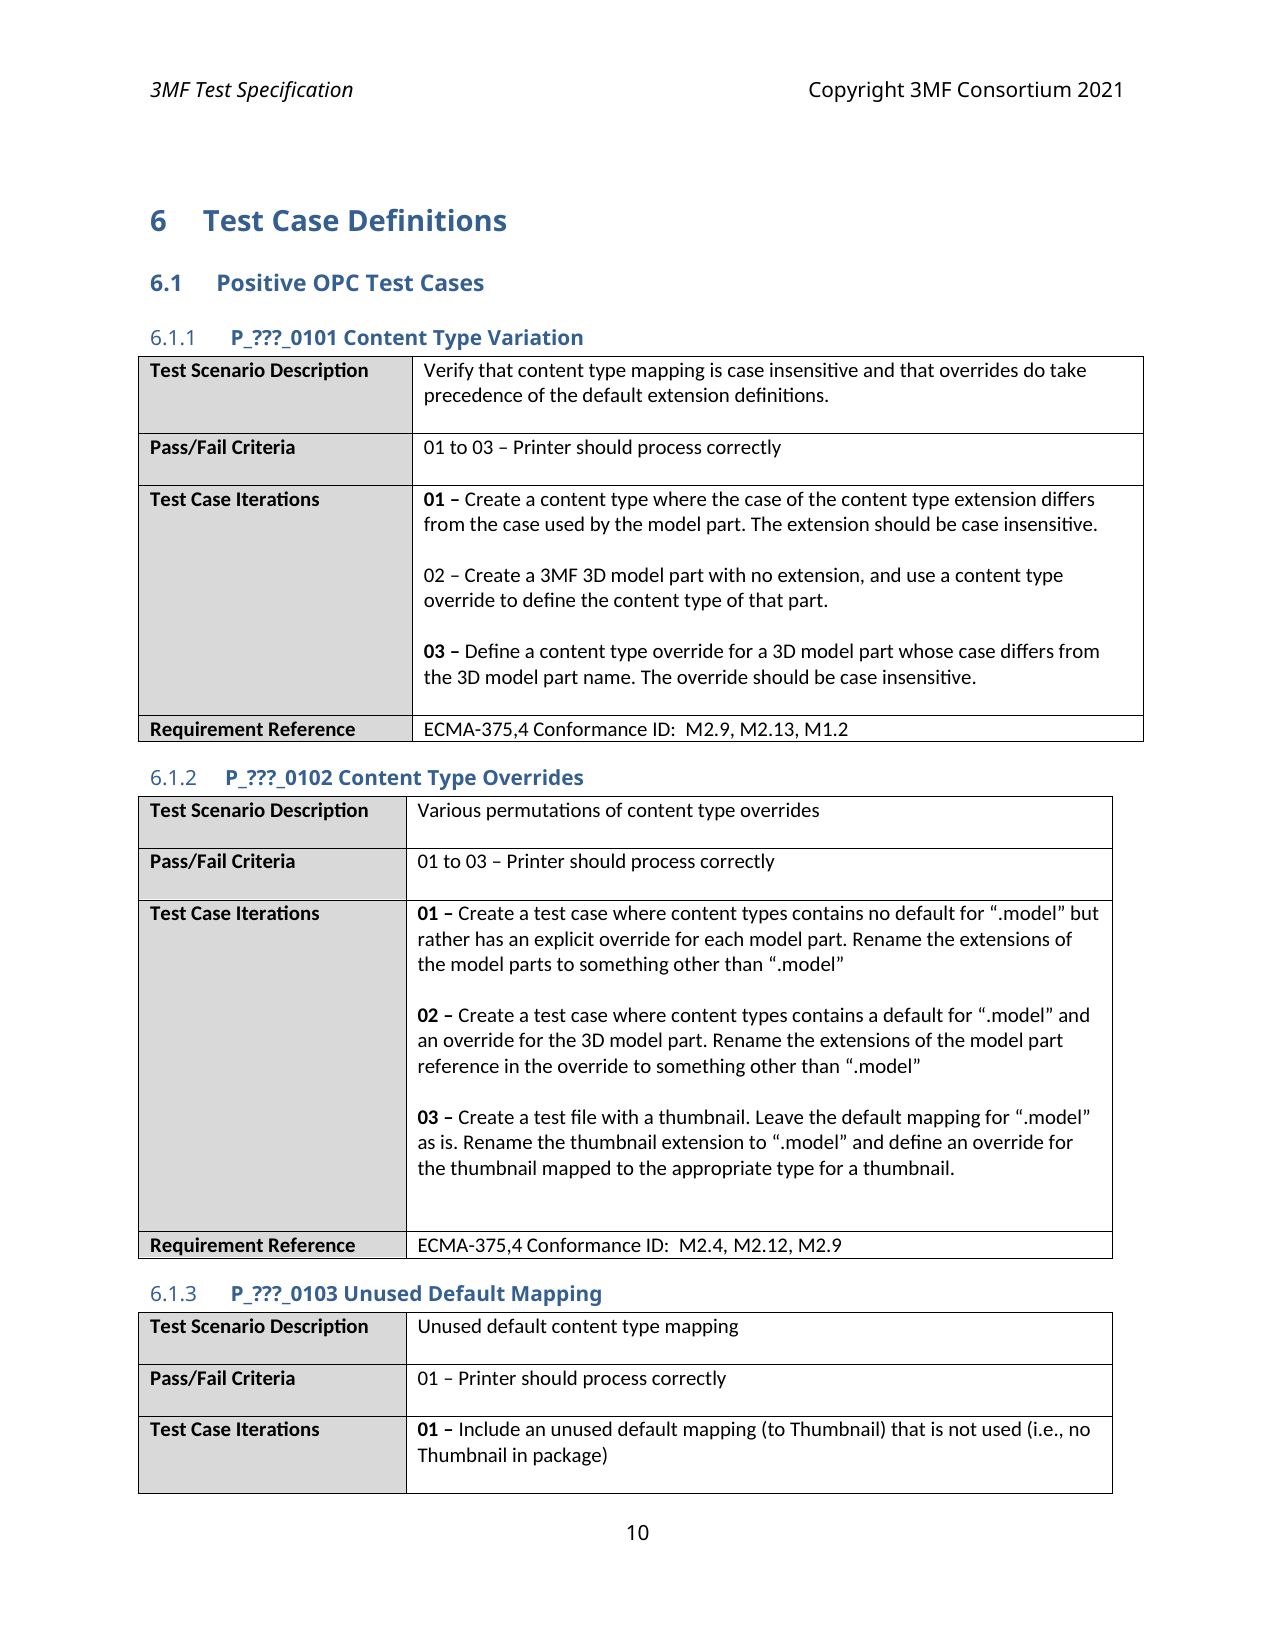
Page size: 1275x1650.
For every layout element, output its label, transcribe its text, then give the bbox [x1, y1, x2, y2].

table_cell Pass/Fail Criteria [139, 1365, 406, 1416]
table_header Verify that content type mapping is case insensitive and that overrides do take precedence of the default extension definitions. [413, 357, 1143, 433]
table_cell 01 to 03 – Printer should process correctly [407, 849, 1112, 899]
table_header Test Scenario Description [139, 1313, 406, 1364]
table_cell ECMA-375,4 Conformance ID: M2.4, M2.12, M2.9 [407, 1232, 1112, 1257]
table_cell ECMA-375,4 Conformance ID: M2.9, M2.13, M1.2 [413, 716, 1143, 741]
table_cell Requirement Reference [139, 1232, 406, 1257]
table_cell Requirement Reference [139, 716, 412, 741]
table_header Test Scenario Description [139, 797, 406, 848]
table_cell 01 – Create a content type where the case of the content type extension differs from the case used by the model part. The extension should be case insensitive. 02 – Create a 3MF 3D model part with no extension, and use a content type override to define the content type of that part. 03 – Define a content type override for a 3D model part whose case differs from the 3D model part name. The override should be case insensitive. [413, 486, 1143, 715]
table_header Various permutations of content type overrides [407, 797, 1112, 848]
subtitle Test Case Definitions [150, 200, 1125, 240]
table_cell Pass/Fail Criteria [139, 849, 406, 899]
table_header Test Scenario Description [139, 357, 412, 433]
table_cell 01 – Create a test case where content types contains no default for “.model” but rather has an explicit override for each model part. Rename the extensions of the model parts to something other than “.model” 02 – Create a test case where content types contains a default for “.model” and an override for the 3D model part. Rename the extensions of the model part reference in the override to something other than “.model” 03 – Create a test file with a thumbnail. Leave the default mapping for “.model” as is. Rename the thumbnail extension to “.model” and define an override for the thumbnail mapped to the appropriate type for a thumbnail. [407, 901, 1112, 1231]
table_cell Test Case Iterations [139, 486, 412, 715]
table_cell Test Case Iterations [139, 1417, 406, 1493]
table_cell 01 – Include an unused default mapping (to Thumbnail) that is not used (i.e., no Thumbnail in package) [407, 1417, 1112, 1493]
table_header Unused default content type mapping [407, 1313, 1112, 1364]
table_cell Pass/Fail Criteria [139, 434, 412, 485]
table_cell 01 to 03 – Printer should process correctly [413, 434, 1143, 485]
subtitle P_???_0101 Content Type Variation [150, 323, 1125, 352]
subtitle P_???_0103 Unused Default Mapping [150, 1279, 1125, 1308]
table_cell Test Case Iterations [139, 901, 406, 1231]
subtitle P_???_0102 Content Type Overrides [150, 763, 1125, 792]
subtitle Positive OPC Test Cases [150, 266, 1125, 298]
table_cell 01 – Printer should process correctly [407, 1365, 1112, 1416]
